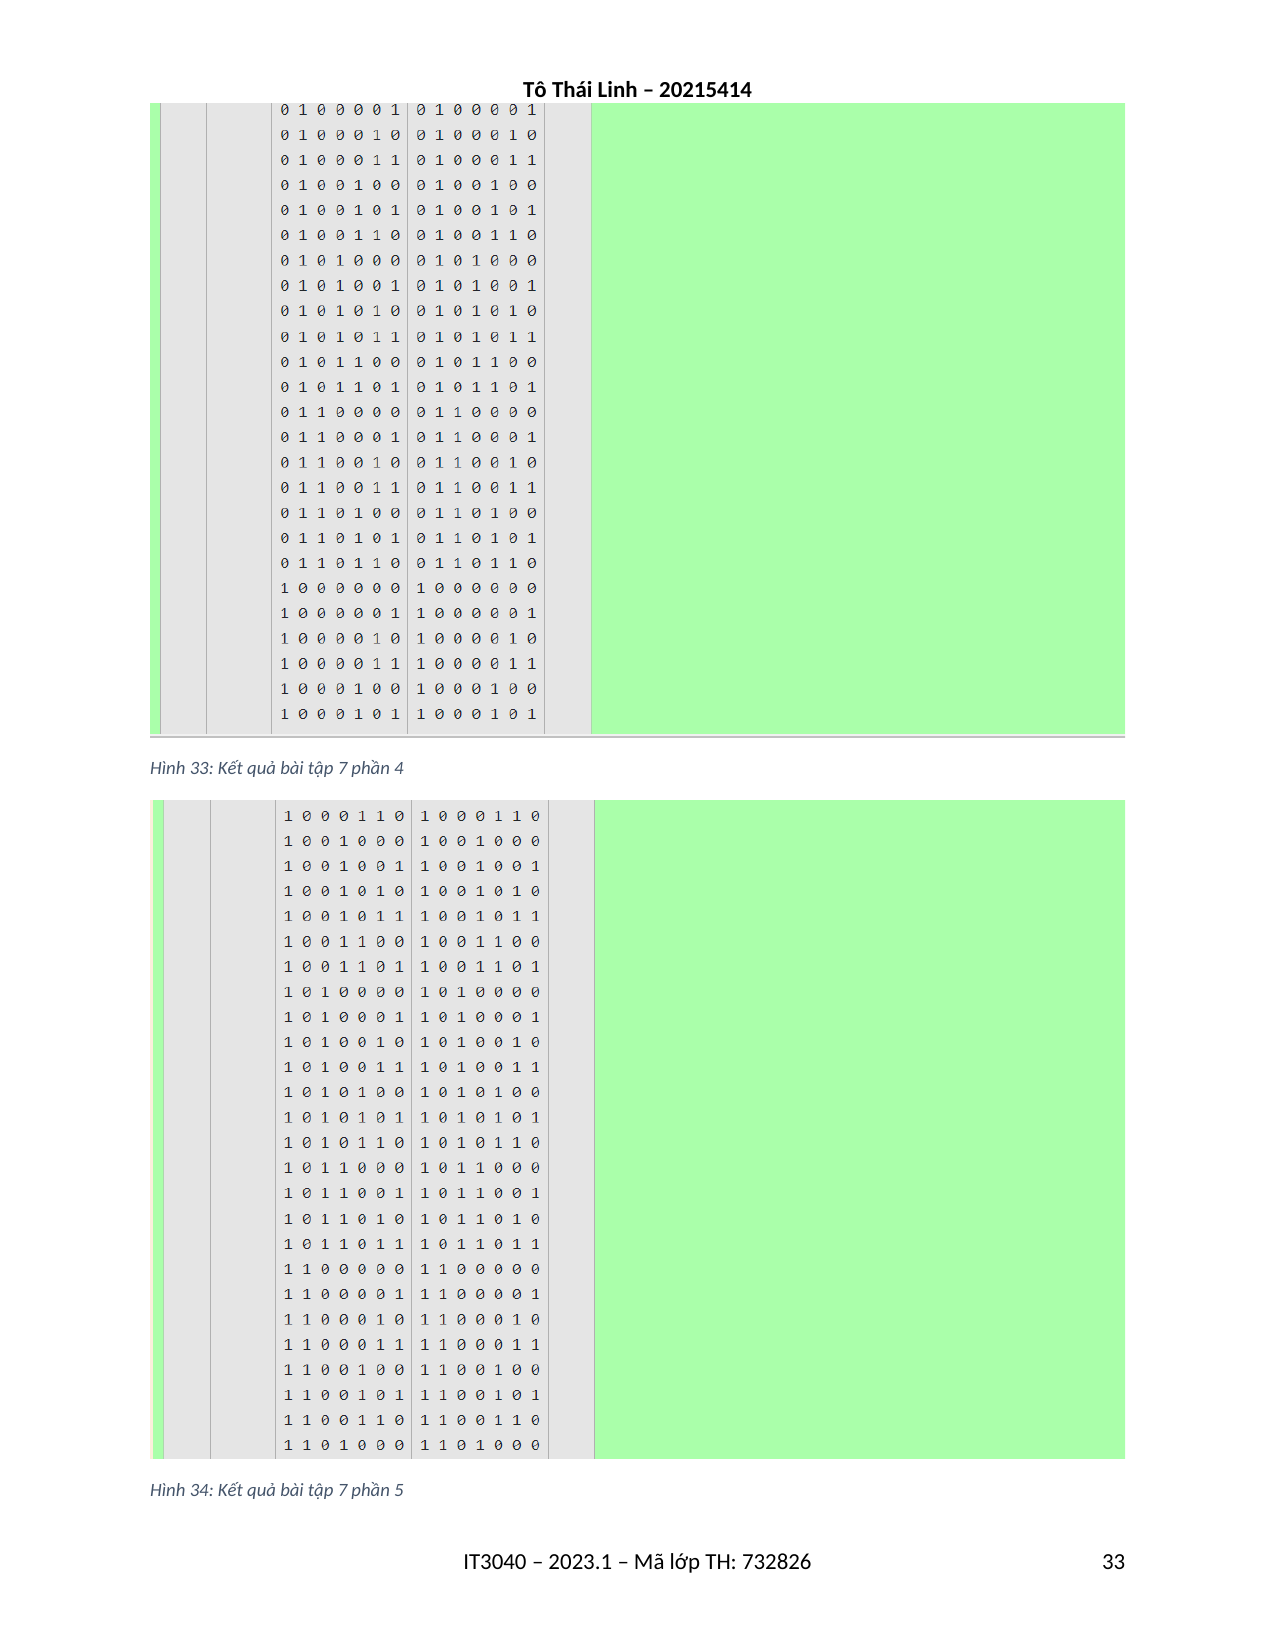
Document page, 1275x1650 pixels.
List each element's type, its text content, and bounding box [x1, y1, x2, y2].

picture [150, 103, 1125, 738]
picture [150, 800, 1125, 1459]
